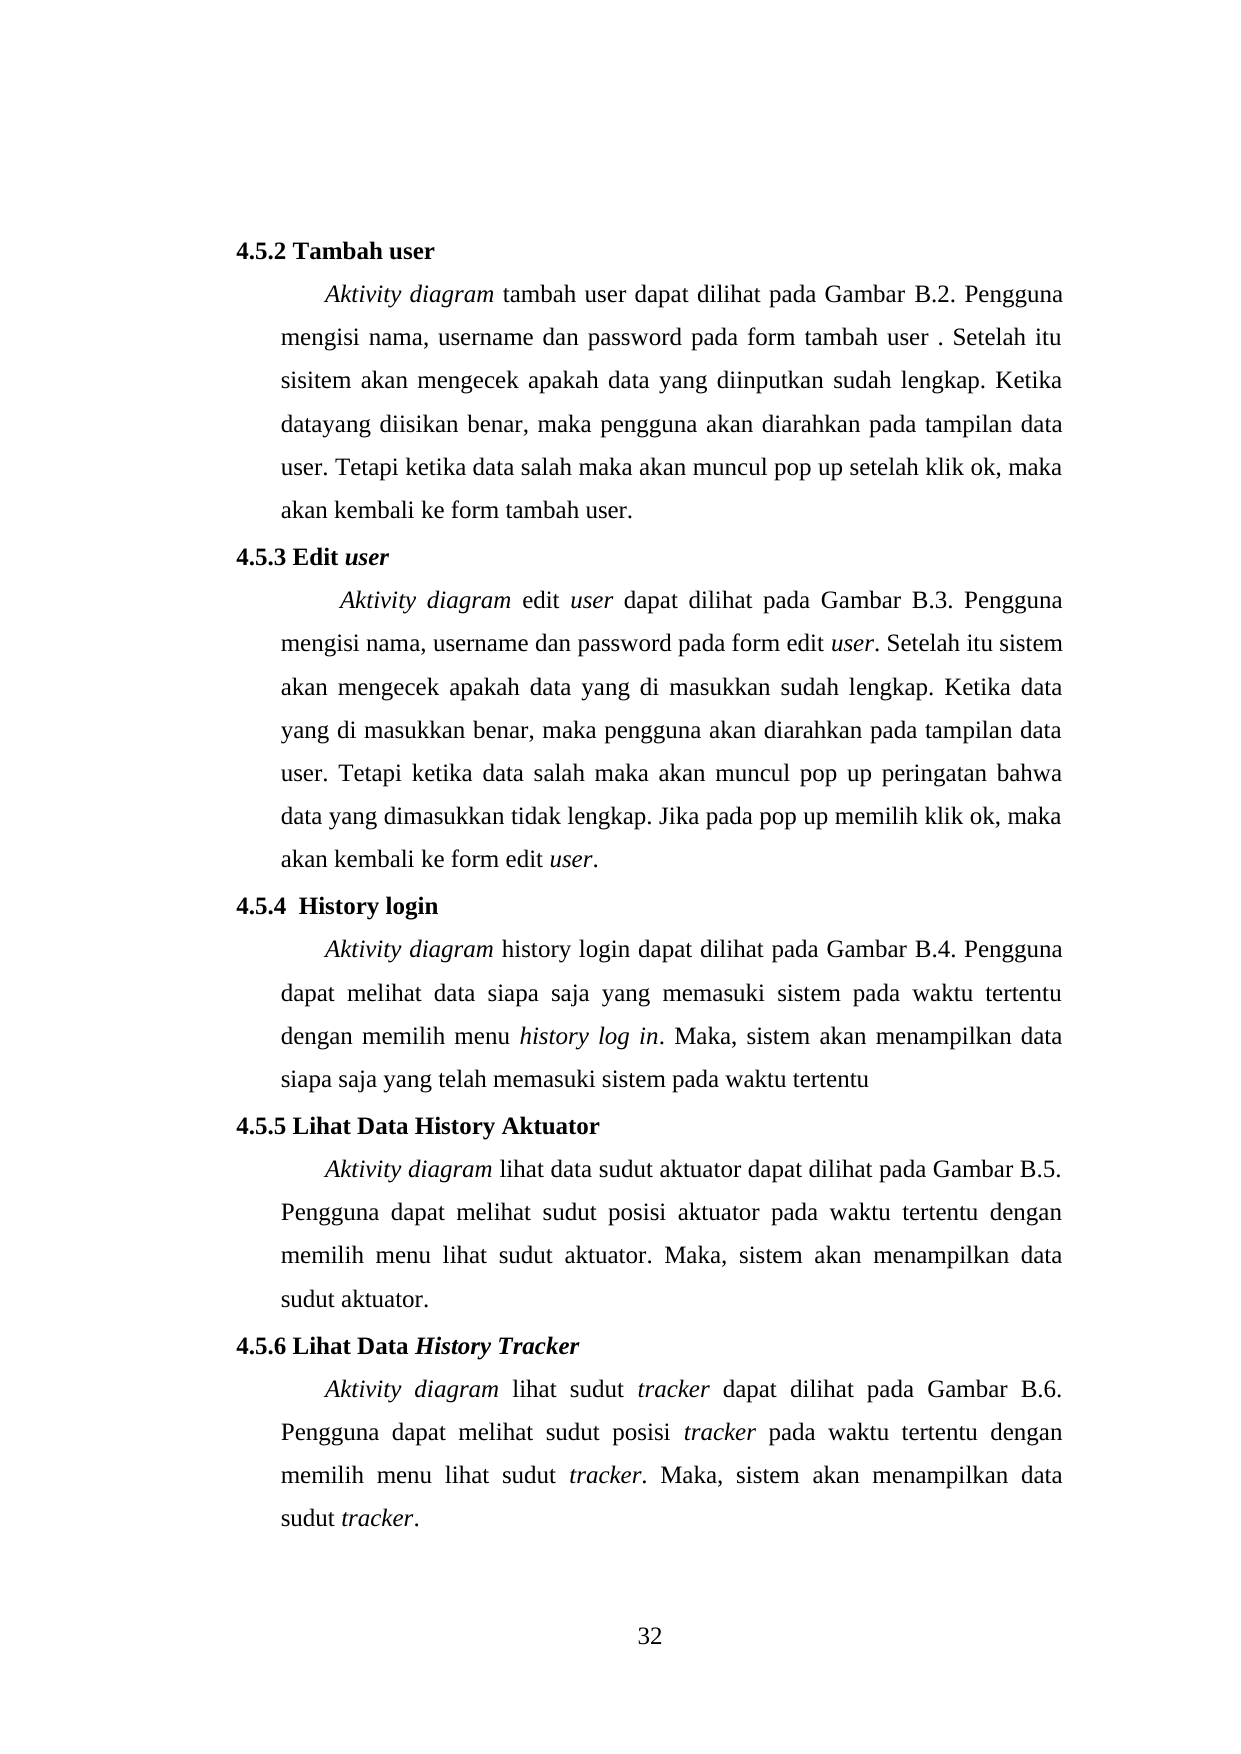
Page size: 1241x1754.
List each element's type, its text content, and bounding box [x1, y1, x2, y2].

text Aktivity diagram tambah user dapat dilihat pada Gambar B.2. Pengguna mengisi nama, username dan password pada form tambah user . Setelah itu sisitem akan mengecek apakah data yang diinputkan sudah lengkap. Ketika datayang diisikan benar, maka pengguna akan diarahkan pada tampilan data user. Tetapi ketika data salah maka akan muncul pop up setelah klik ok, maka akan kembali ke form tambah user. [281, 279, 1063, 524]
subtitle Lihat Data History Aktuator [236, 1111, 1063, 1140]
text Aktivity diagram lihat data sudut aktuator dapat dilihat pada Gambar B.5. Pengguna dapat melihat sudut posisi aktuator pada waktu tertentu dengan memilih menu lihat sudut aktuator. Maka, sistem akan menampilkan data sudut aktuator. [281, 1154, 1063, 1312]
subtitle Tambah user [236, 236, 1063, 265]
text Aktivity diagram history login dapat dilihat pada Gambar B.4. Pengguna dapat melihat data siapa saja yang memasuki sistem pada waktu tertentu dengan memilih menu history log in. Maka, sistem akan menampilkan data siapa saja yang telah memasuki sistem pada waktu tertentu [281, 934, 1063, 1093]
text Aktivity diagram edit user dapat dilihat pada Gambar B.3. Pengguna mengisi nama, username dan password pada form edit user. Setelah itu sistem akan mengecek apakah data yang di masukkan sudah lengkap. Ketika data yang di masukkan benar, maka pengguna akan diarahkan pada tampilan data user. Tetapi ketika data salah maka akan muncul pop up peringatan bahwa data yang dimasukkan tidak lengkap. Jika pada pop up memilih klik ok, maka akan kembali ke form edit user. [281, 585, 1063, 873]
subtitle Edit user [236, 542, 1063, 571]
subtitle History login [236, 891, 1063, 920]
text Aktivity diagram lihat sudut tracker dapat dilihat pada Gambar B.6. Pengguna dapat melihat sudut posisi tracker pada waktu tertentu dengan memilih menu lihat sudut tracker. Maka, sistem akan menampilkan data sudut tracker. [281, 1374, 1063, 1532]
subtitle Lihat Data History Tracker [236, 1331, 1063, 1360]
